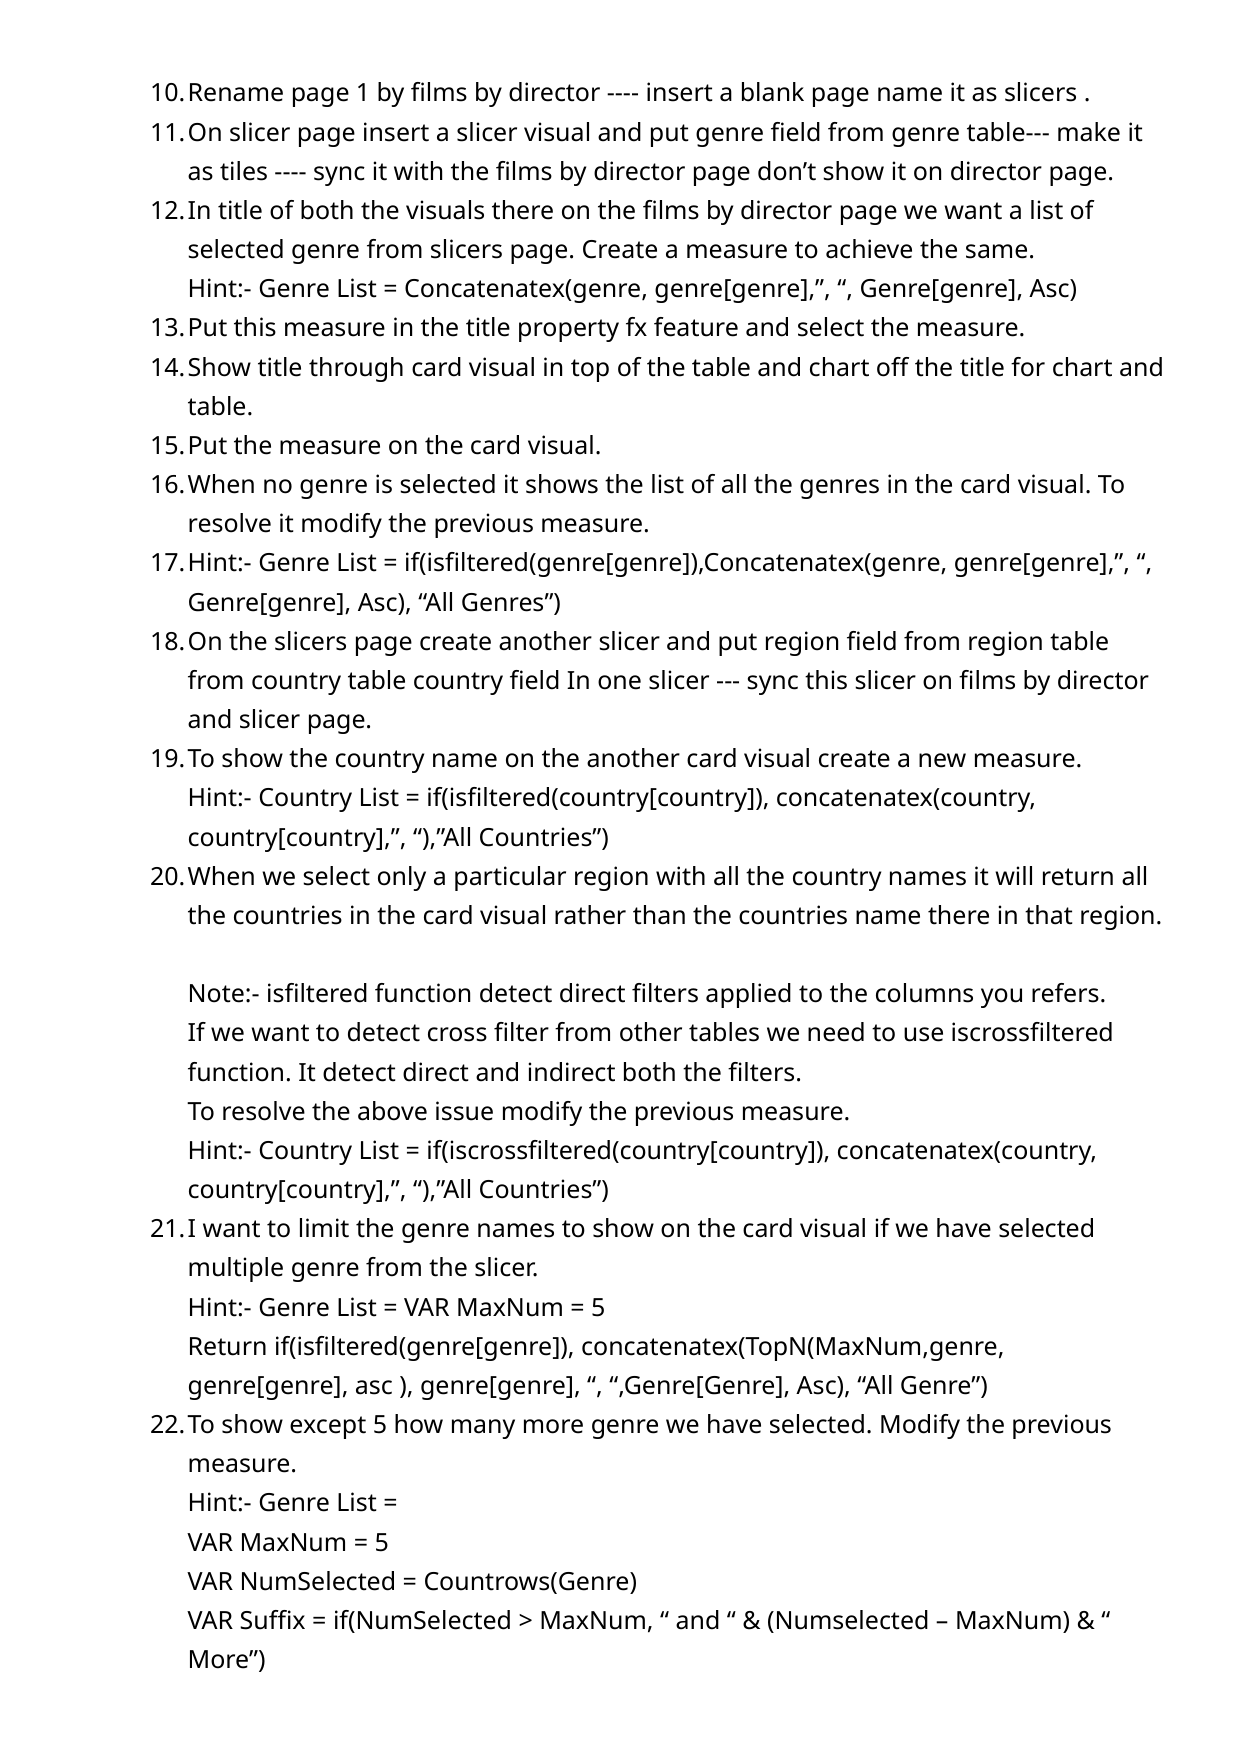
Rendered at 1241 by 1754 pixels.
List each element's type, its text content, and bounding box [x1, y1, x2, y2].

list Hint:- Genre List = VAR MaxNum = 5 [187, 1289, 1165, 1323]
list To show except 5 how many more genre we have selected. Modify the previous measure. [150, 1407, 1165, 1480]
list Return if(isfiltered(genre[genre]), concatenatex(TopN(MaxNum,genre, genre[genre], asc ), genre[genre], “, “,Genre[Genre], Asc), “All Genre”) [187, 1328, 1165, 1402]
list Put this measure in the title property fx feature and select the measure. [150, 310, 1165, 344]
list Rename page 1 by films by director ---- insert a blank page name it as slicers . [150, 75, 1165, 109]
list VAR MaxNum = 5 [187, 1524, 1165, 1558]
list When no genre is selected it shows the list of all the genres in the card visual. To resolve it modify the previous measure. [150, 467, 1165, 540]
list Hint:- Genre List = if(isfiltered(genre[genre]),Concatenatex(genre, genre[genre],”, “, Genre[genre], Asc), “All Genres”) [150, 545, 1165, 618]
list Put the measure on the card visual. [150, 427, 1165, 462]
list I want to limit the genre names to show on the card visual if we have selected multiple genre from the slicer. [150, 1211, 1165, 1284]
list On the slicers page create another slicer and put region field from region table from country table country field In one slicer --- sync this slicer on films by director and slicer page. [150, 623, 1165, 736]
list VAR Suffix = if(NumSelected > MaxNum, “ and “ & (Numselected – MaxNum) & “ More”) [187, 1602, 1165, 1676]
list Hint:- Genre List = [187, 1485, 1165, 1519]
list To show the country name on the another card visual create a new measure. [150, 741, 1165, 775]
list Hint:- Genre List = Concatenatex(genre, genre[genre],”, “, Genre[genre], Asc) [187, 271, 1165, 305]
list Note:- isfiltered function detect direct filters applied to the columns you refers. [187, 976, 1165, 1010]
list VAR NumSelected = Countrows(Genre) [187, 1563, 1165, 1597]
list Show title through card visual in top of the table and chart off the title for chart and table. [150, 349, 1165, 422]
list In title of both the visuals there on the films by director page we want a list of selected genre from slicers page. Create a measure to achieve the same. [150, 192, 1165, 266]
list Hint:- Country List = if(isfiltered(country[country]), concatenatex(country, country[country],”, “),”All Countries”) [187, 780, 1165, 853]
list Hint:- Country List = if(iscrossfiltered(country[country]), concatenatex(country, country[country],”, “),”All Countries”) [187, 1132, 1165, 1206]
list If we want to detect cross filter from other tables we need to use iscrossfiltered function. It detect direct and indirect both the filters. [187, 1015, 1165, 1088]
list On slicer page insert a slicer visual and put genre field from genre table--- make it as tiles ---- sync it with the films by director page don’t show it on director page. [150, 114, 1165, 187]
list When we select only a particular region with all the country names it will return all the countries in the card visual rather than the countries name there in that region. [150, 858, 1165, 932]
list To resolve the above issue modify the previous measure. [187, 1093, 1165, 1127]
